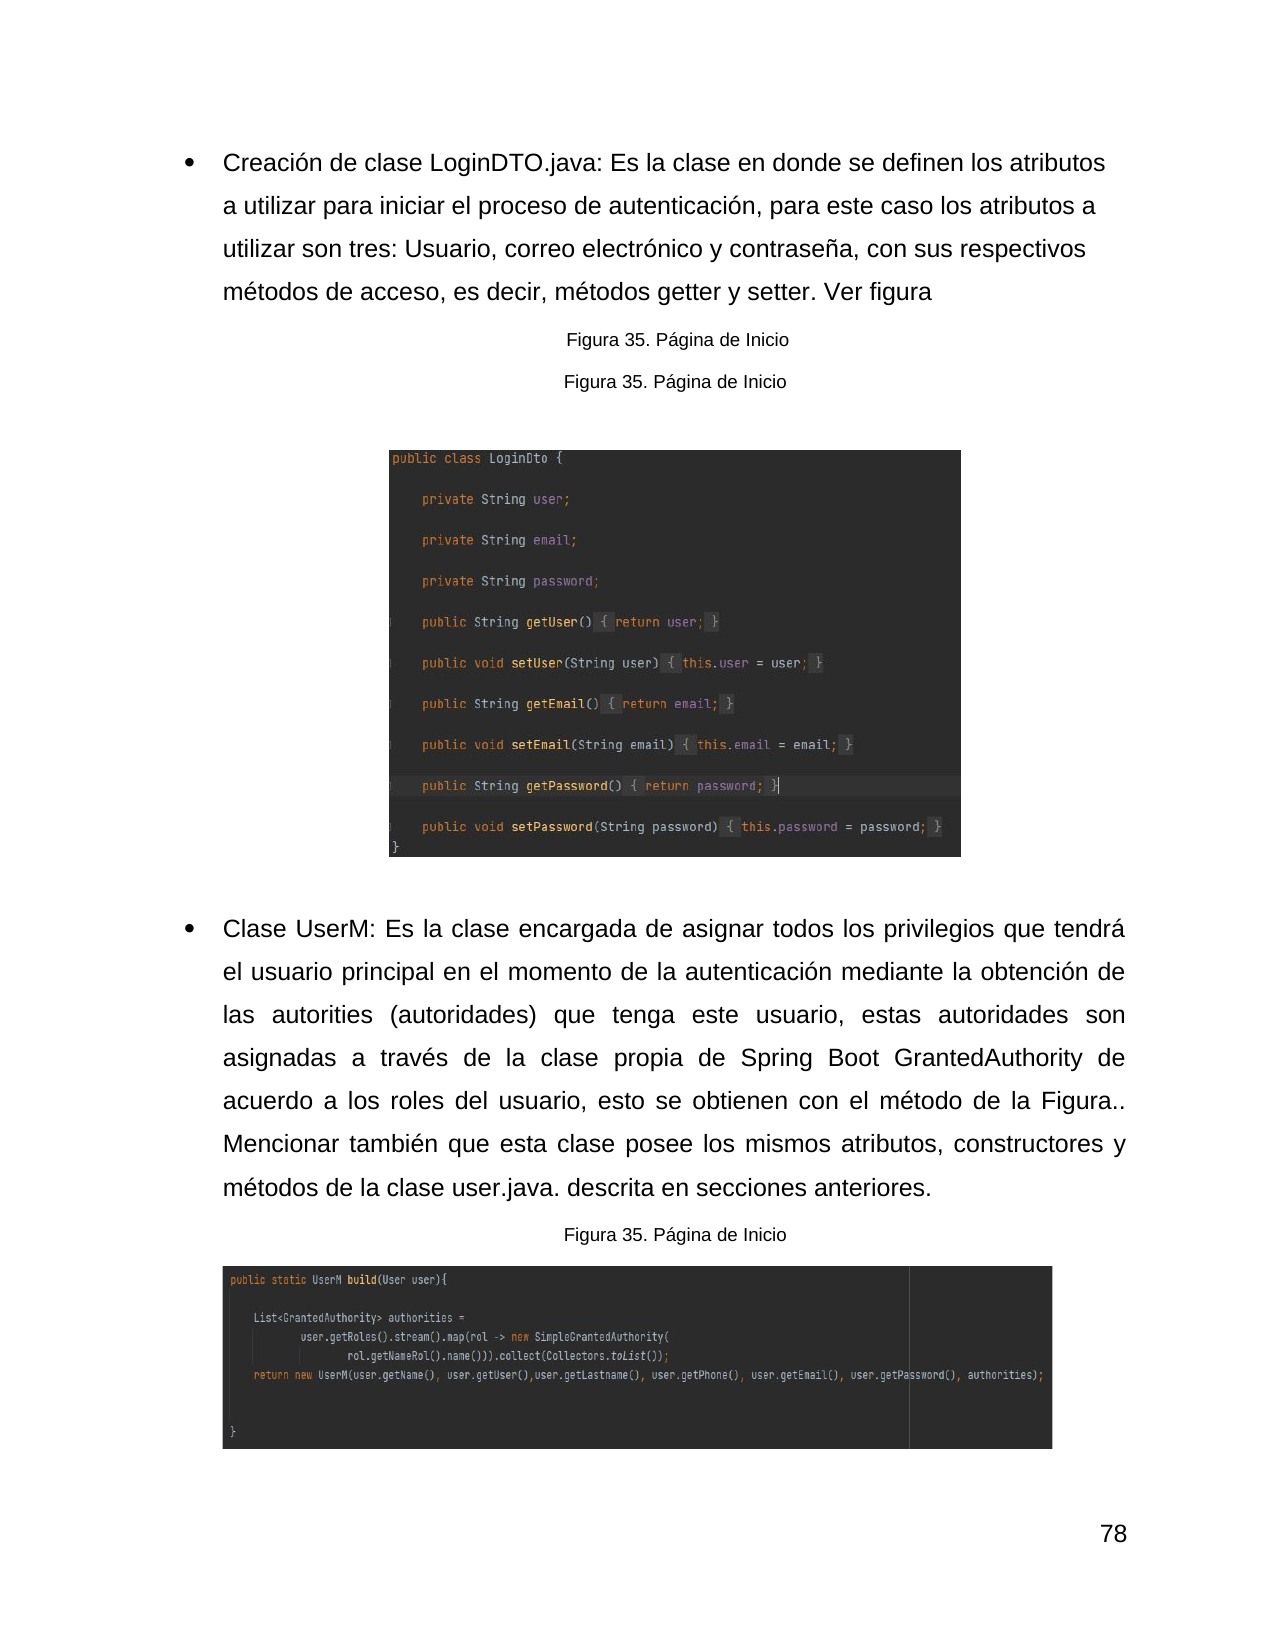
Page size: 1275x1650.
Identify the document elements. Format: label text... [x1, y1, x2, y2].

picture [222, 1266, 1053, 1449]
text Figura 35. Página de Inicio [223, 371, 1127, 393]
list Clase UserM: Es la clase encargada de asignar todos los privilegios que tendrá el usuario principal en el momento de la autenticación mediante la obtención de las autorities (autoridades) que tenga este usuario, estas autoridades son asignadas a través de la clase propia de Spring Boot GrantedAuthority de acuerdo a los roles del usuario, esto se obtienen con el método de la Figura.. Mencionar también que esta clase posee los mismos atributos, constructores y métodos de la clase user.java. descrita en secciones anteriores. [185, 914, 1127, 1201]
text Figura 35. Página de Inicio [223, 1224, 1127, 1246]
text Figura 35. Página de Inicio [223, 329, 1127, 350]
picture [389, 450, 961, 857]
list Creación de clase LoginDTO.java: Es la clase en donde se definen los atributos a utilizar para iniciar el proceso de autenticación, para este caso los atributos a utilizar son tres: Usuario, correo electrónico y contraseña, con sus respectivos métodos de acceso, es decir, métodos getter y setter. Ver figura [185, 148, 1127, 306]
